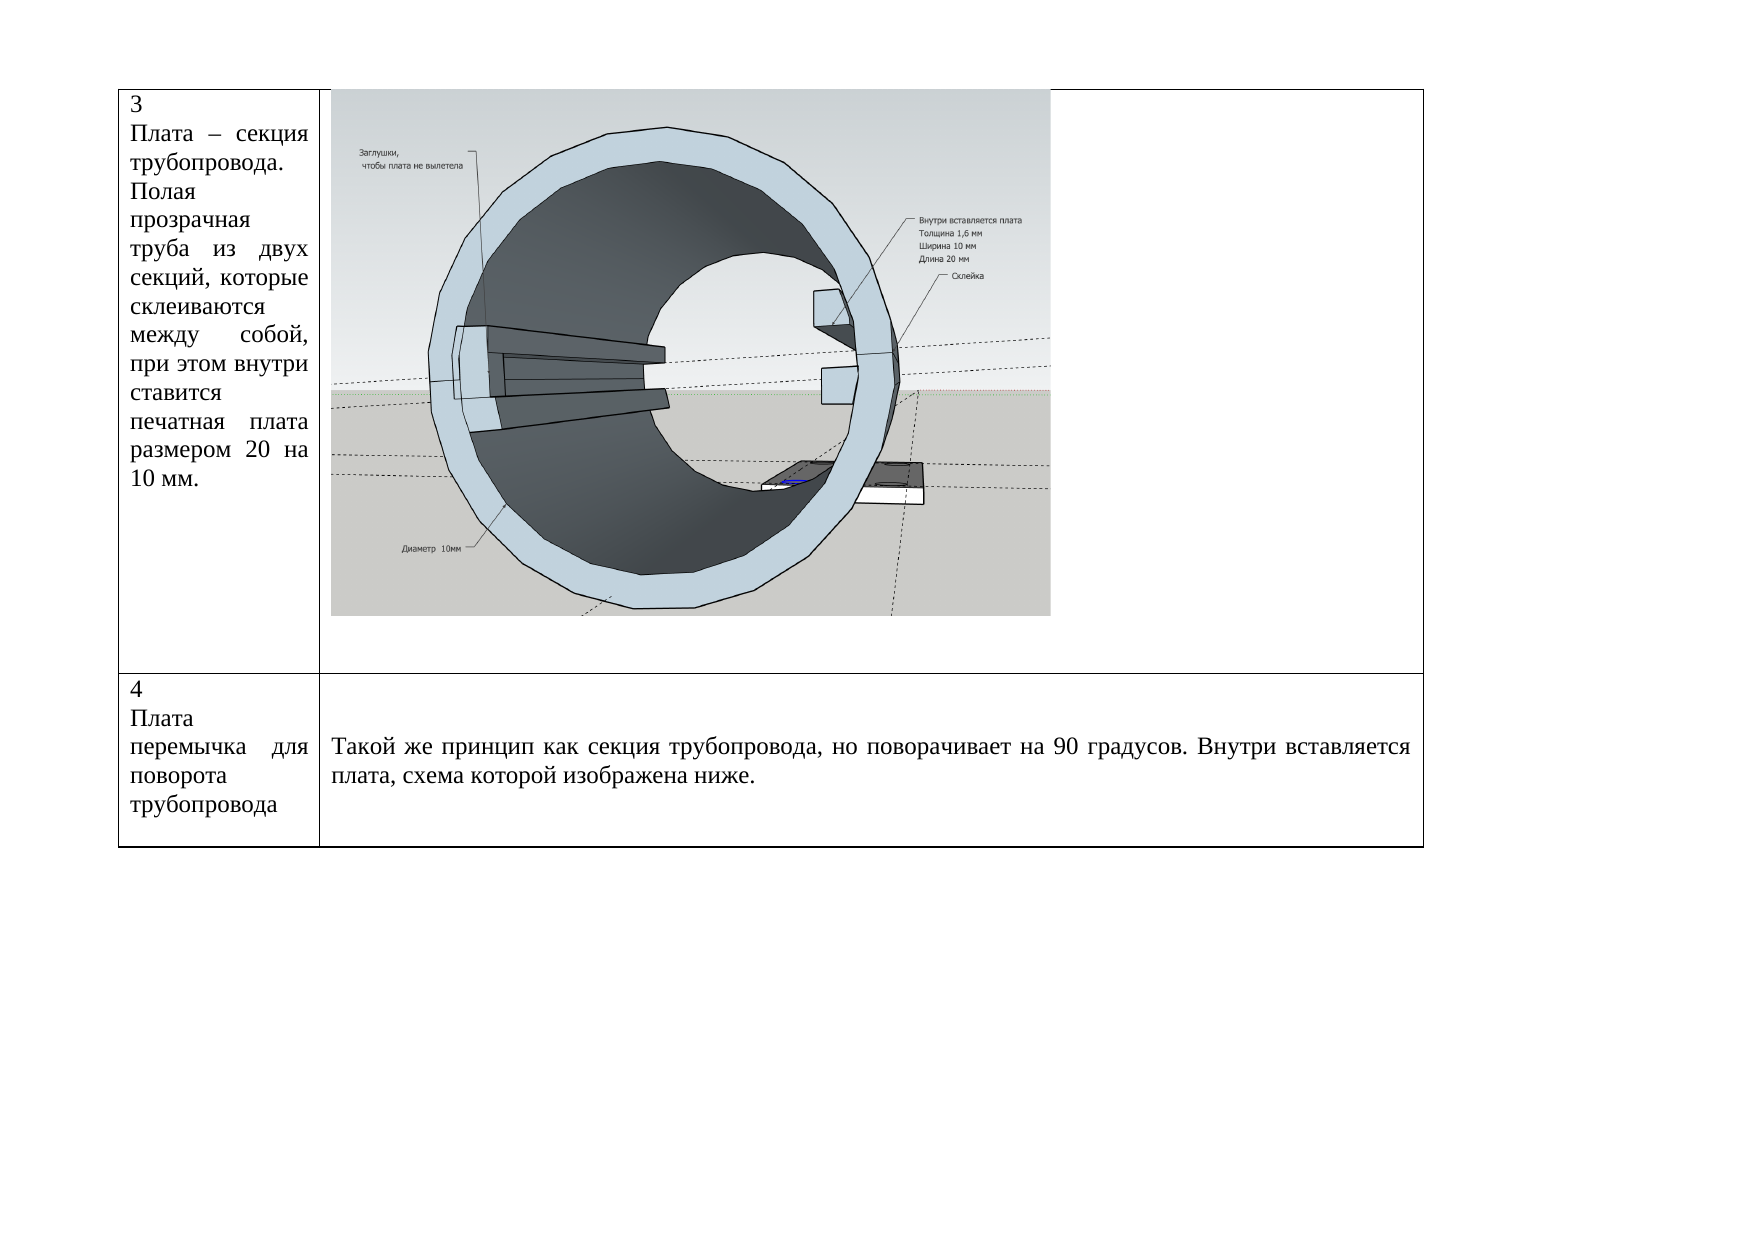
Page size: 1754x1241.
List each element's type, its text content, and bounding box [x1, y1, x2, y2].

table_cell 4 Плата перемычка для поворота трубопровода [119, 674, 319, 846]
table_cell Такой же принцип как секция трубопровода, но поворачивает на 90 градусов. Внутри вставляется плата, схема которой изображена ниже. [320, 674, 1423, 846]
table_cell [320, 90, 1423, 673]
table_cell 3 Плата – секция трубопровода. Полая прозрачная труба из двух секций, которые склеиваются между собой, при этом внутри ставится печатная плата размером 20 на 10 мм. [119, 90, 319, 673]
picture [331, 89, 1051, 616]
